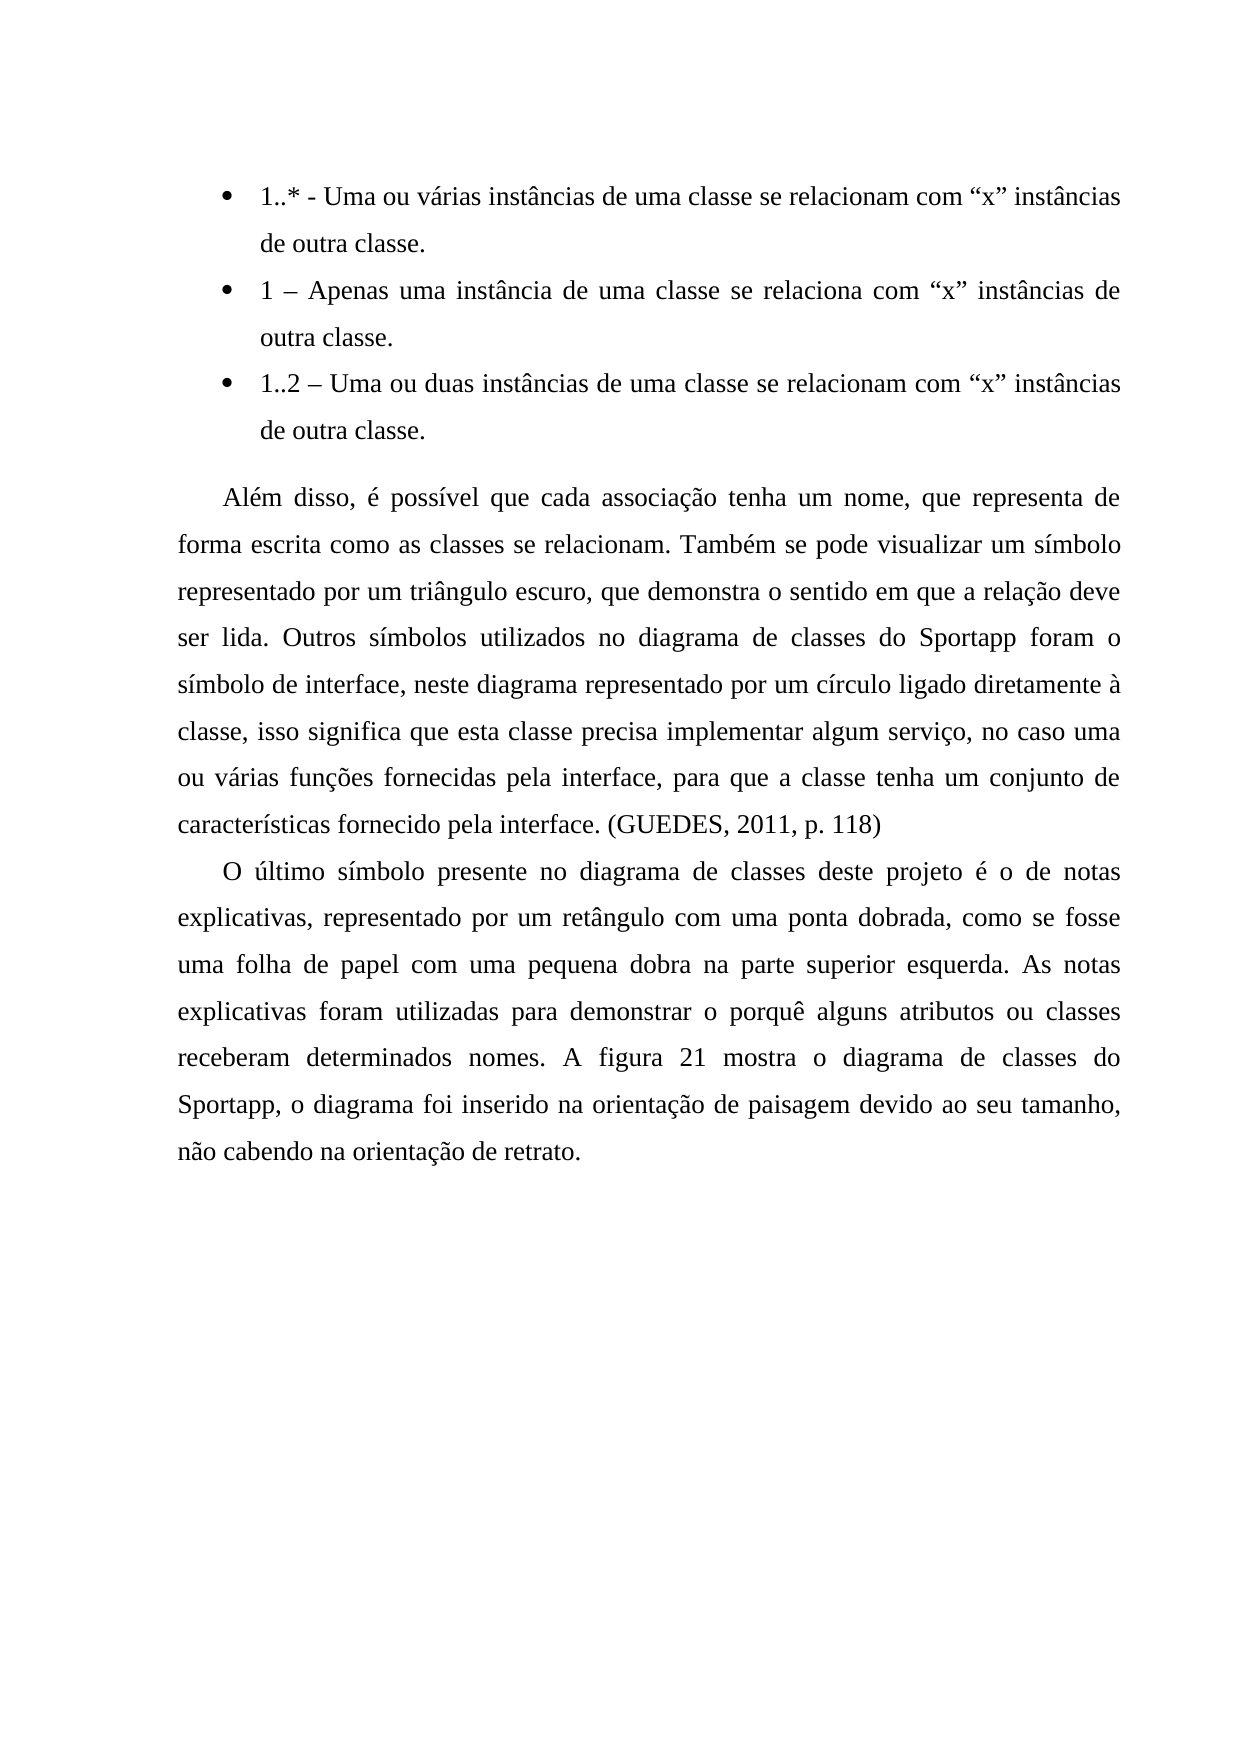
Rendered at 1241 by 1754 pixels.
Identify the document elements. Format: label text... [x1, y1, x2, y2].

list 1..2 – Uma ou duas instâncias de uma classe se relacionam com “x” instâncias de outra classe. [222, 367, 1122, 445]
list 1..* - Uma ou várias instâncias de uma classe se relacionam com “x” instâncias de outra classe. [222, 180, 1122, 258]
text Além disso, é possível que cada associação tenha um nome, que representa de forma escrita como as classes se relacionam. Também se pode visualizar um símbolo representado por um triângulo escuro, que demonstra o sentido em que a relação deve ser lida. Outros símbolos utilizados no diagrama de classes do Sportapp foram o símbolo de interface, neste diagrama representado por um círculo ligado diretamente à classe, isso significa que esta classe precisa implementar algum serviço, no caso uma ou várias funções fornecidas pela interface, para que a classe tenha um conjunto de características fornecido pela interface. (GUEDES, 2011, p. 118) [177, 482, 1122, 839]
text O último símbolo presente no diagrama de classes deste projeto é o de notas explicativas, representado por um retângulo com uma ponta dobrada, como se fosse uma folha de papel com uma pequena dobra na parte superior esquerda. As notas explicativas foram utilizadas para demonstrar o porquê alguns atributos ou classes receberam determinados nomes. A figura 21 mostra o diagrama de classes do Sportapp, o diagrama foi inserido na orientação de paisagem devido ao seu tamanho, não cabendo na orientação de retrato. [177, 855, 1122, 1166]
list 1 – Apenas uma instância de uma classe se relaciona com “x” instâncias de outra classe. [222, 274, 1122, 352]
